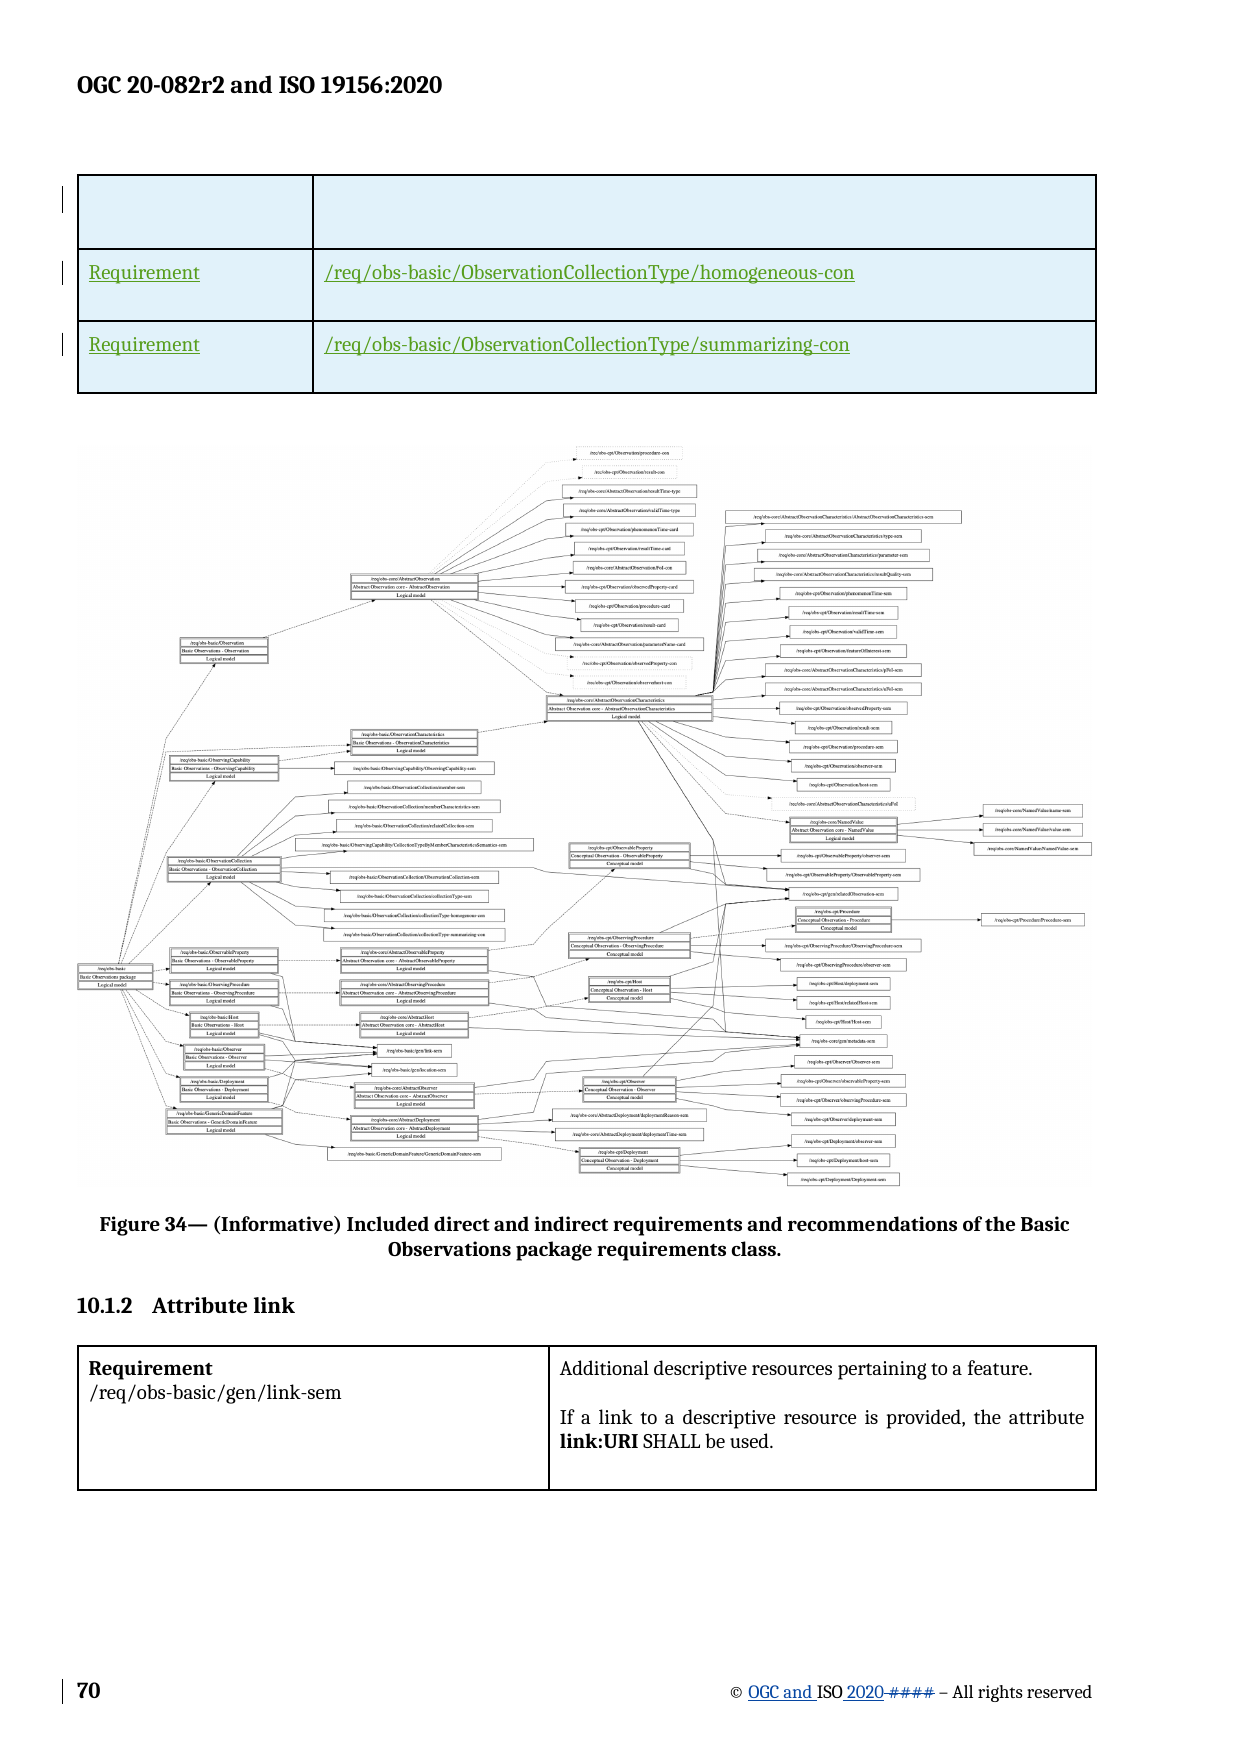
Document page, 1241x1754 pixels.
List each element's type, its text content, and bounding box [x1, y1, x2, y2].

picture [76, 445, 1093, 1187]
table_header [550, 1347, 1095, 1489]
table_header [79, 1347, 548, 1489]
text Figure 34— (Informative) Included direct and indirect requirements and recommendations of the Basic Observations package requirements class. [77, 1212, 1092, 1262]
subtitle Attribute link [77, 1293, 1092, 1319]
